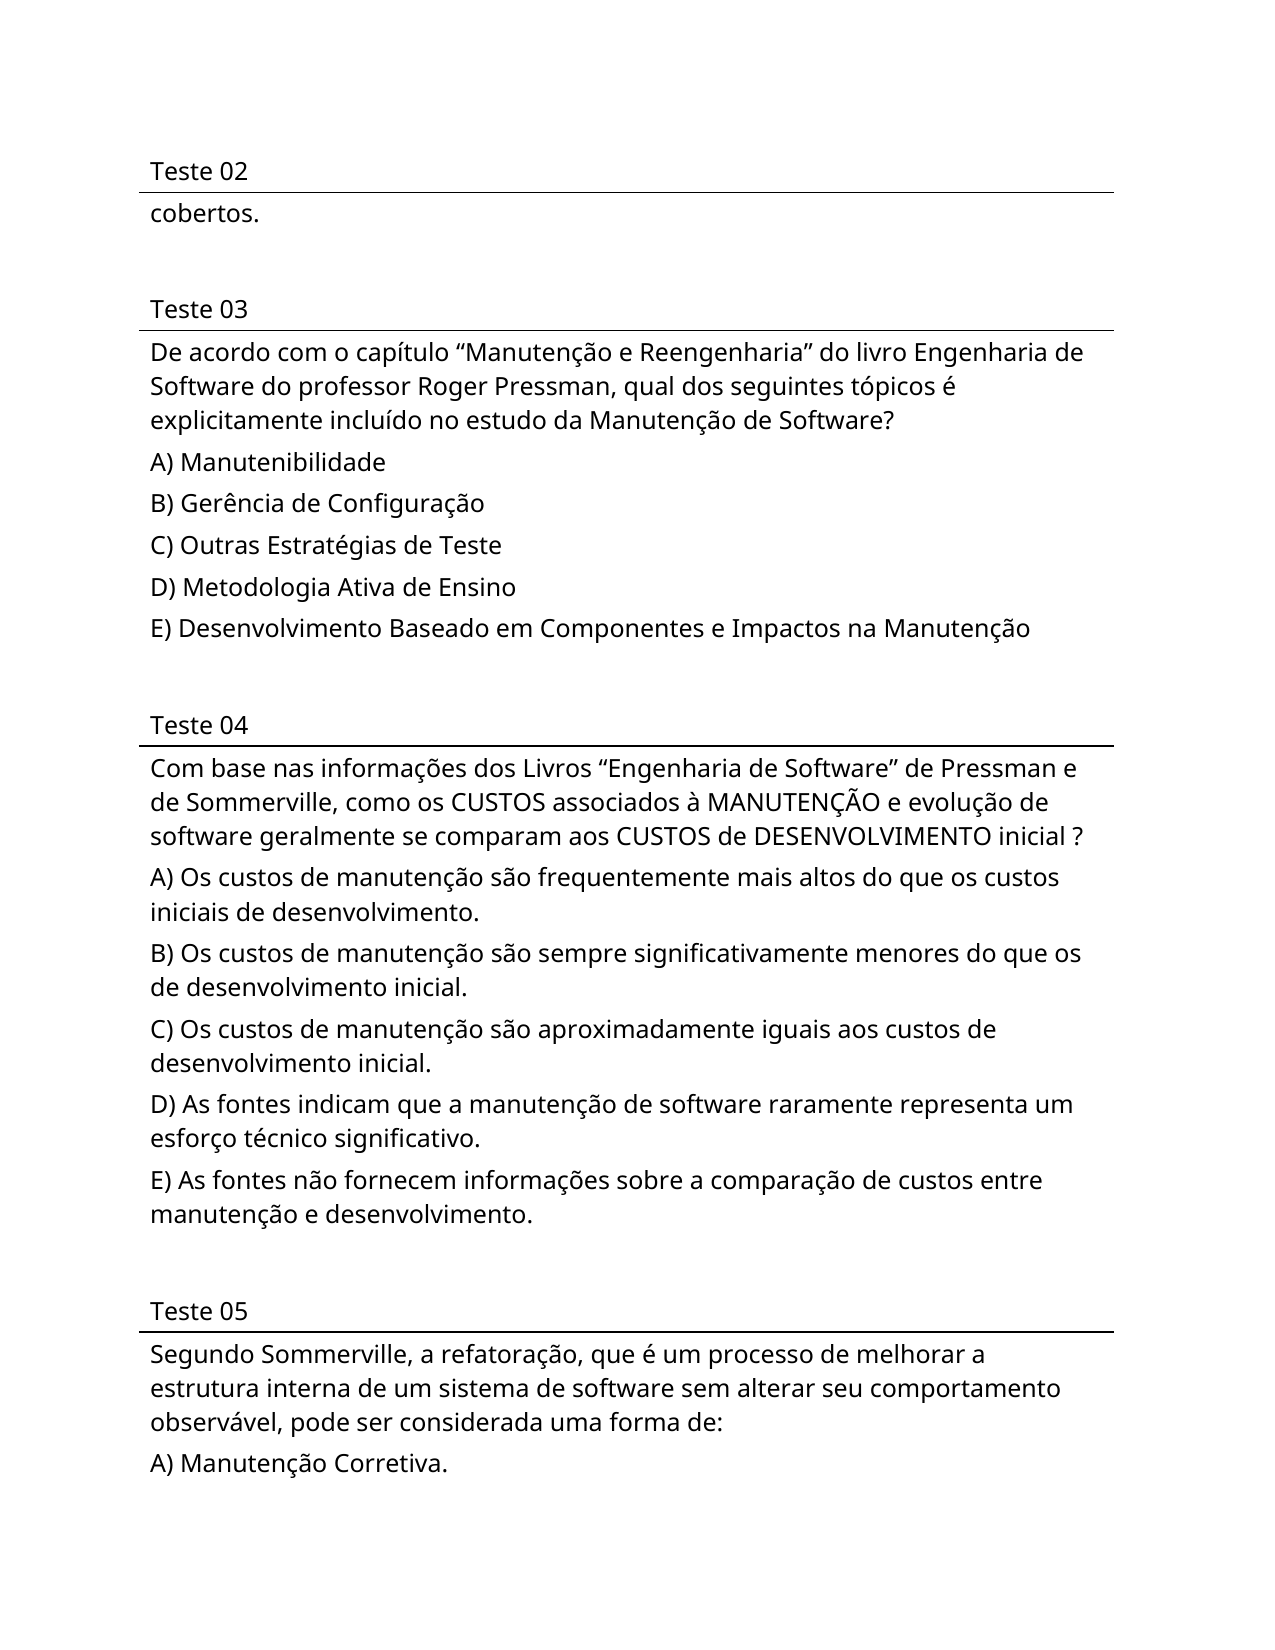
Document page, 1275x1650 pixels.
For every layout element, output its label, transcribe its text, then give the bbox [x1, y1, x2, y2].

table_cell E) As fontes não fornecem informações sobre a comparação de custos entre manutenção e desenvolvimento. [139, 1159, 1114, 1234]
table_cell Segundo Sommerville, a refatoração, que é um processo de melhorar a estrutura interna de um sistema de software sem alterar seu comportamento observável, pode ser considerada uma forma de: [139, 1333, 1114, 1442]
table_cell Com base nas informações dos Livros “Engenharia de Software” de Pressman e de Sommerville, como os CUSTOS associados à MANUTENÇÃO e evolução de software geralmente se comparam aos CUSTOS de DESENVOLVIMENTO inicial ? [139, 747, 1114, 856]
table_header Teste 02 [139, 150, 1114, 192]
table_cell C) Os custos de manutenção são aproximadamente iguais aos custos de desenvolvimento inicial. [139, 1008, 1114, 1083]
table_cell De acordo com o capítulo “Manutenção e Reengenharia” do livro Engenharia de Software do professor Roger Pressman, qual dos seguintes tópicos é explicitamente incluído no estudo da Manutenção de Software? [139, 331, 1114, 441]
table_header Teste 03 [139, 288, 1114, 329]
table_header Teste 05 [139, 1289, 1114, 1331]
table_cell A) Os custos de manutenção são frequentemente mais altos do que os custos iniciais de desenvolvimento. [139, 856, 1114, 932]
table_cell D) Metodologia Ativa de Ensino [139, 566, 1114, 607]
table_cell D) As fontes indicam que a manutenção de software raramente representa um esforço técnico significativo. [139, 1083, 1114, 1159]
table_cell C) Outras Estratégias de Teste [139, 524, 1114, 566]
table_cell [139, 193, 1114, 233]
table_cell A) Manutenção Corretiva. [139, 1442, 1114, 1484]
table_cell B) Os custos de manutenção são sempre significativamente menores do que os de desenvolvimento inicial. [139, 932, 1114, 1008]
table_cell B) Gerência de Configuração [139, 483, 1114, 524]
table_header Teste 04 [139, 704, 1114, 745]
table_cell E) Desenvolvimento Baseado em Componentes e Impactos na Manutenção [139, 607, 1114, 649]
table_cell A) Manutenibilidade [139, 441, 1114, 482]
